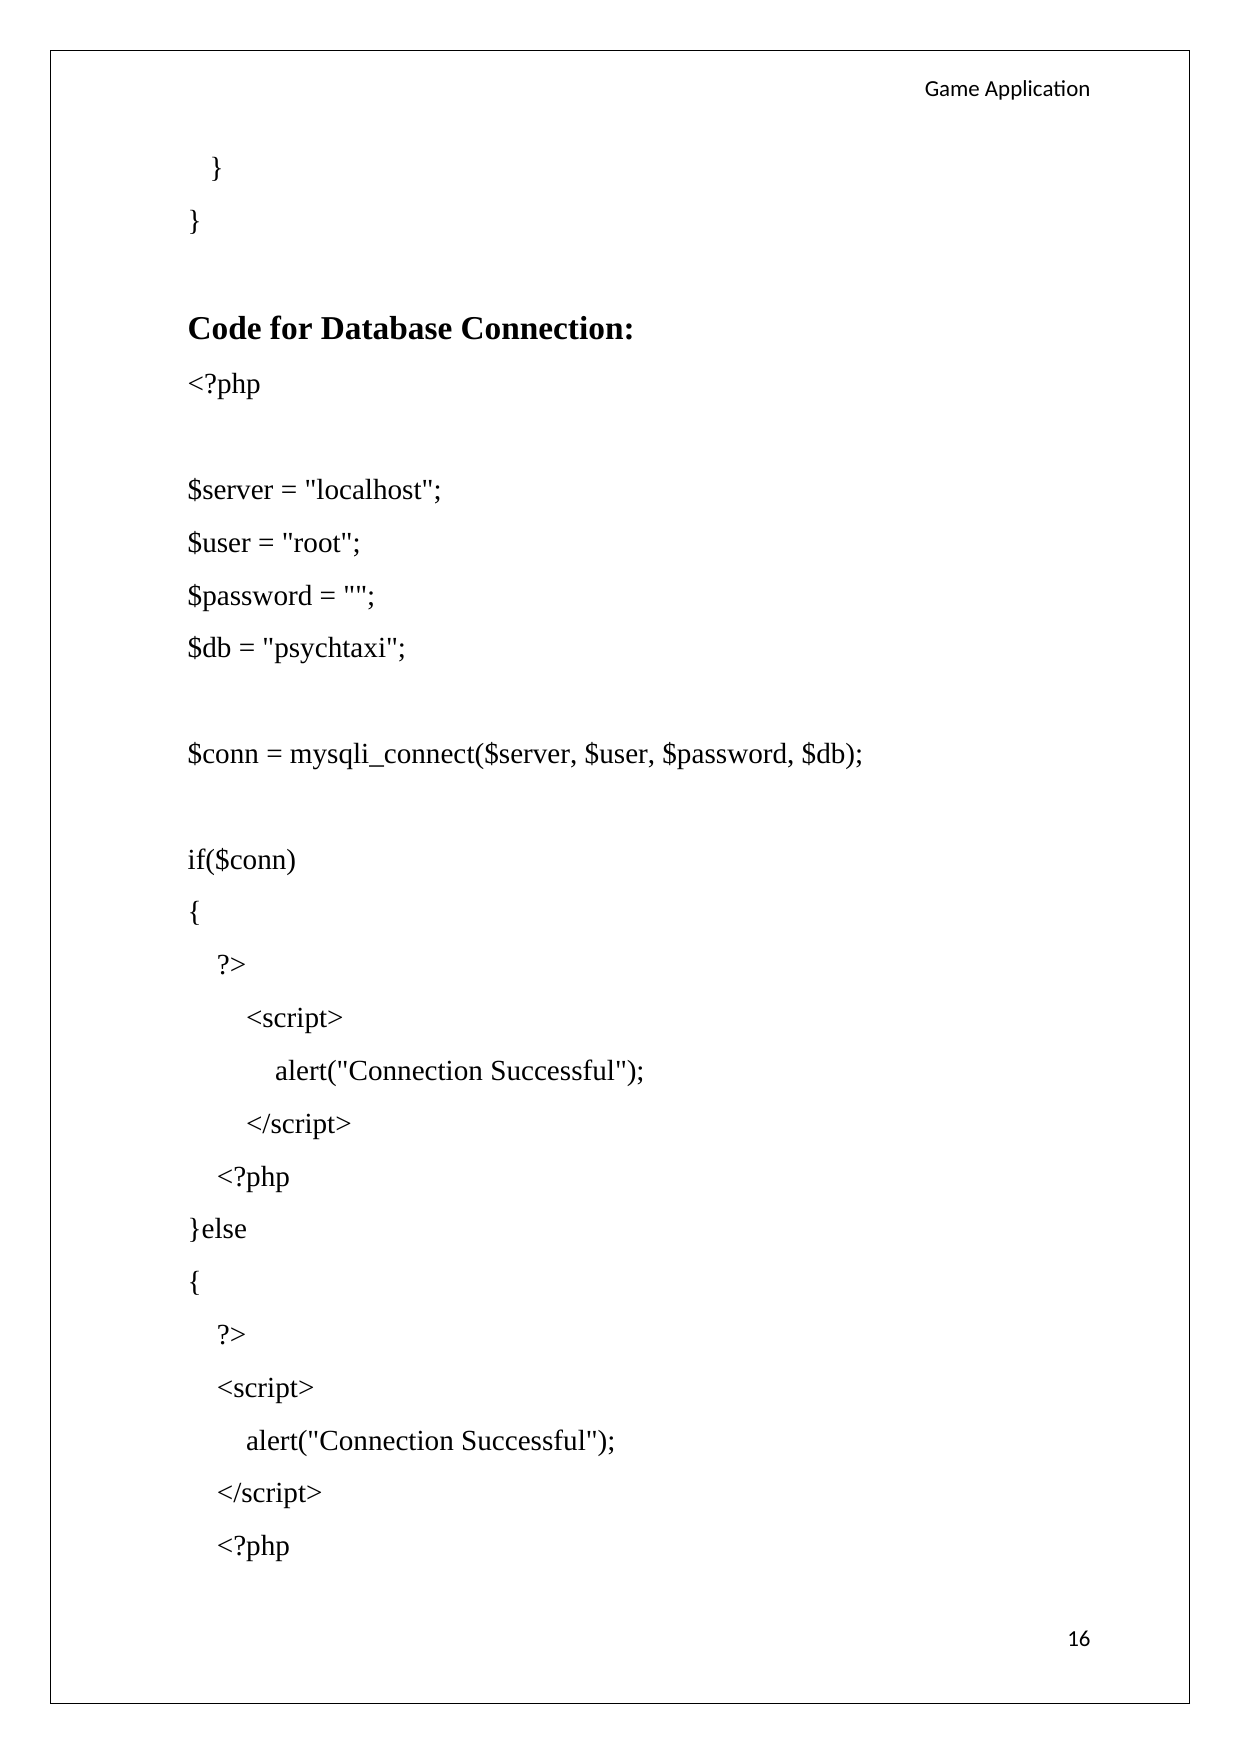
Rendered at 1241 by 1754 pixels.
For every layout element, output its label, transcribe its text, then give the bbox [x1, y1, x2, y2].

text </script> [187, 1476, 1090, 1509]
text $server = "localhost"; [187, 472, 1090, 506]
text } [187, 150, 1090, 183]
text <?php [187, 1528, 1090, 1562]
text <?php [187, 366, 1090, 400]
text ?> [187, 1317, 1090, 1351]
text alert("Connection Successful"); [187, 1423, 1090, 1456]
text }else [187, 1211, 1090, 1245]
text <script> [187, 1370, 1090, 1403]
text $password = ""; [187, 578, 1090, 611]
text { [187, 894, 1090, 928]
text <?php [187, 1159, 1090, 1192]
text } [187, 203, 1090, 236]
text $db = "psychtaxi"; [187, 631, 1090, 664]
text if($conn) [187, 842, 1090, 875]
text $user = "root"; [187, 525, 1090, 558]
text alert("Connection Successful"); [187, 1053, 1090, 1087]
text $conn = mysqli_connect($server, $user, $password, $db); [187, 736, 1090, 770]
text </script> [187, 1106, 1090, 1139]
text Code for Database Connection: [187, 308, 1090, 347]
text ?> [187, 947, 1090, 981]
text <script> [187, 1000, 1090, 1034]
text { [187, 1264, 1090, 1298]
